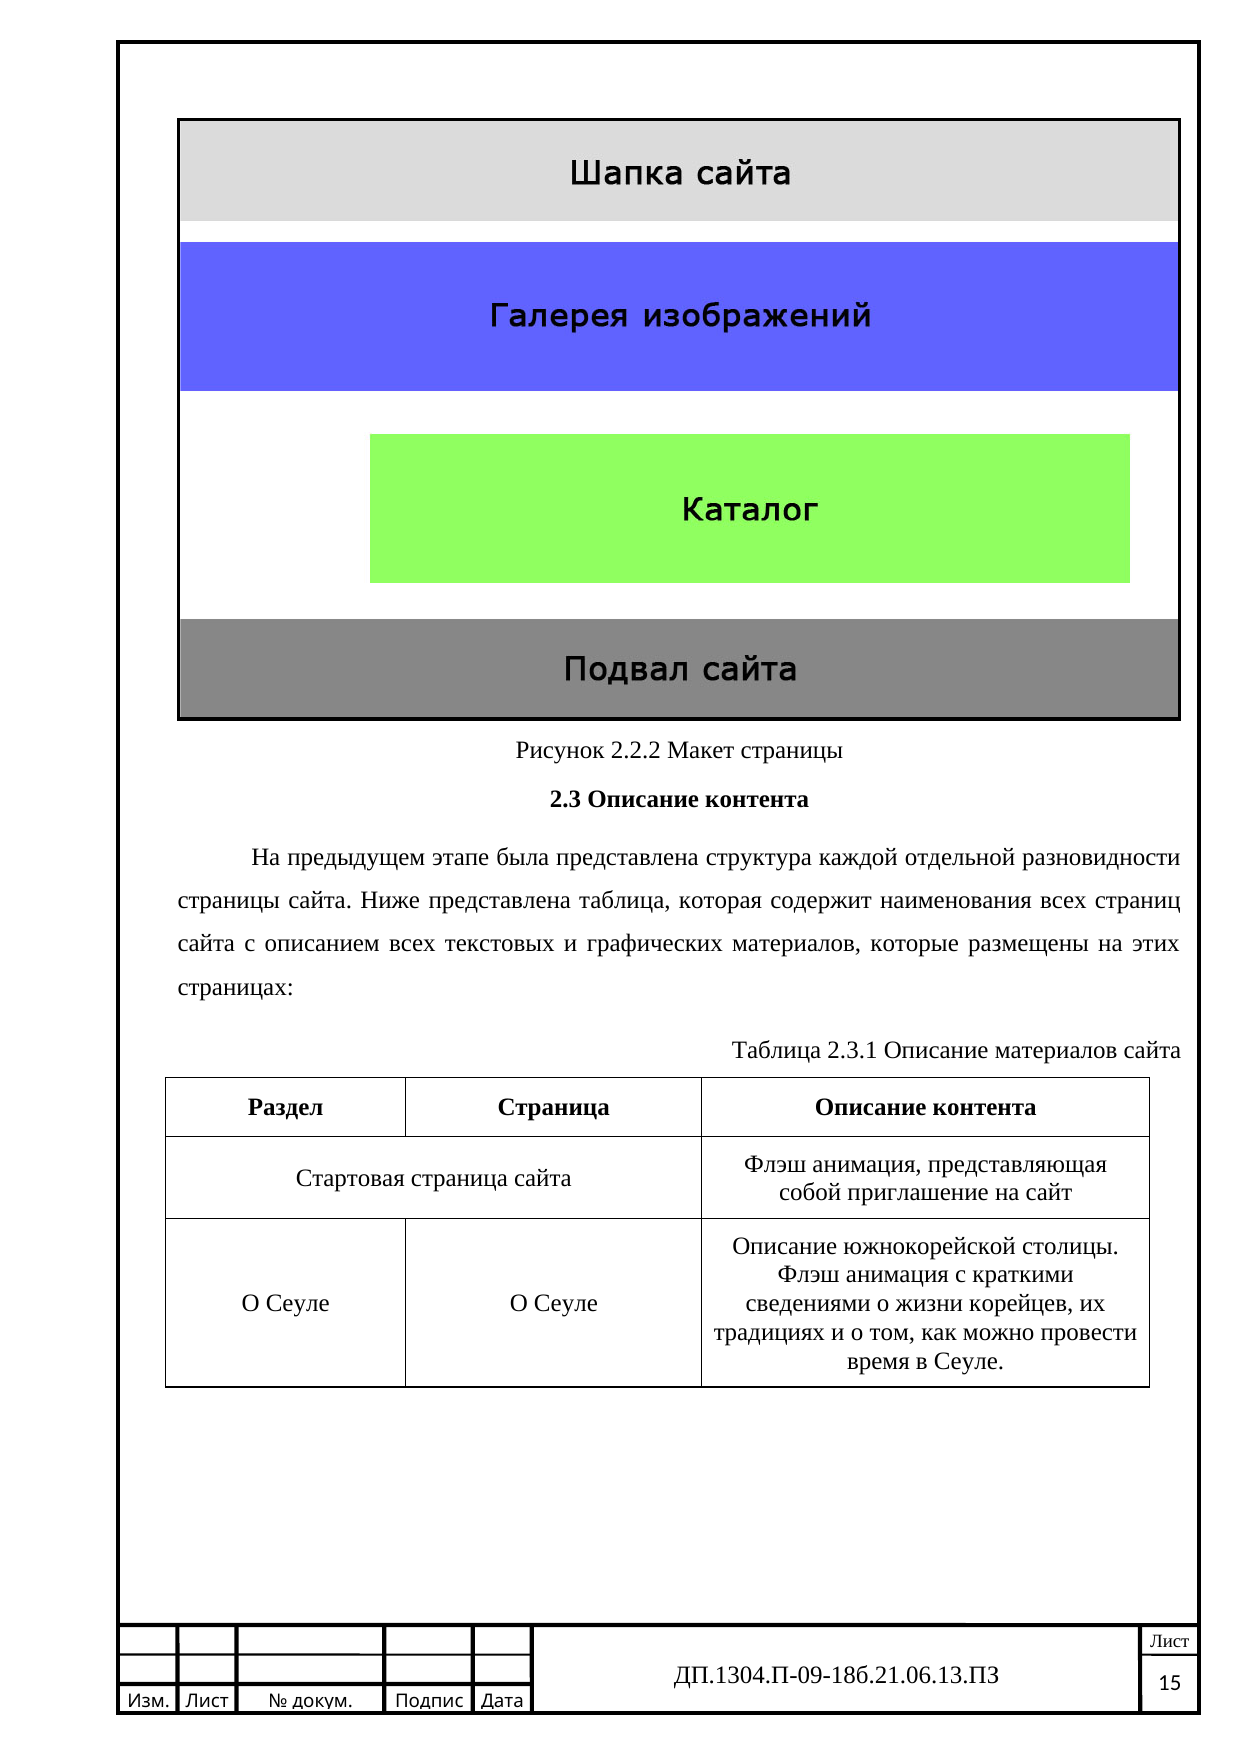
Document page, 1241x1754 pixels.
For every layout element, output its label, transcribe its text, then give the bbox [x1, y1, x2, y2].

table_cell Стартовая страница сайта [166, 1137, 701, 1218]
table_header Раздел [166, 1078, 405, 1136]
table_header Описание контента [702, 1078, 1149, 1136]
text Таблица 2.3.1 Описание материалов сайта [177, 1036, 1181, 1064]
text Рисунок 2.2.2 Макет страницы [177, 735, 1181, 764]
table_cell О Сеуле [166, 1219, 405, 1386]
table_cell Флэш анимация, представляющая собой приглашение на сайт [702, 1137, 1149, 1218]
table_cell О Сеуле [406, 1219, 701, 1386]
table_header Страница [406, 1078, 701, 1136]
text На предыдущем этапе была представлена структура каждой отдельной разновидности страницы сайта. Ниже представлена таблица, которая содержит наименования всех страниц сайта с описанием всех текстовых и графических материалов, которые размещены на этих страницах: [177, 842, 1181, 1000]
text 2.3 Описание контента [177, 784, 1181, 813]
picture [180, 121, 1178, 717]
table_cell Описание южнокорейской столицы. Флэш анимация с краткими сведениями о жизни корейцев, их традициях и о том, как можно провести время в Сеуле. [702, 1219, 1149, 1386]
